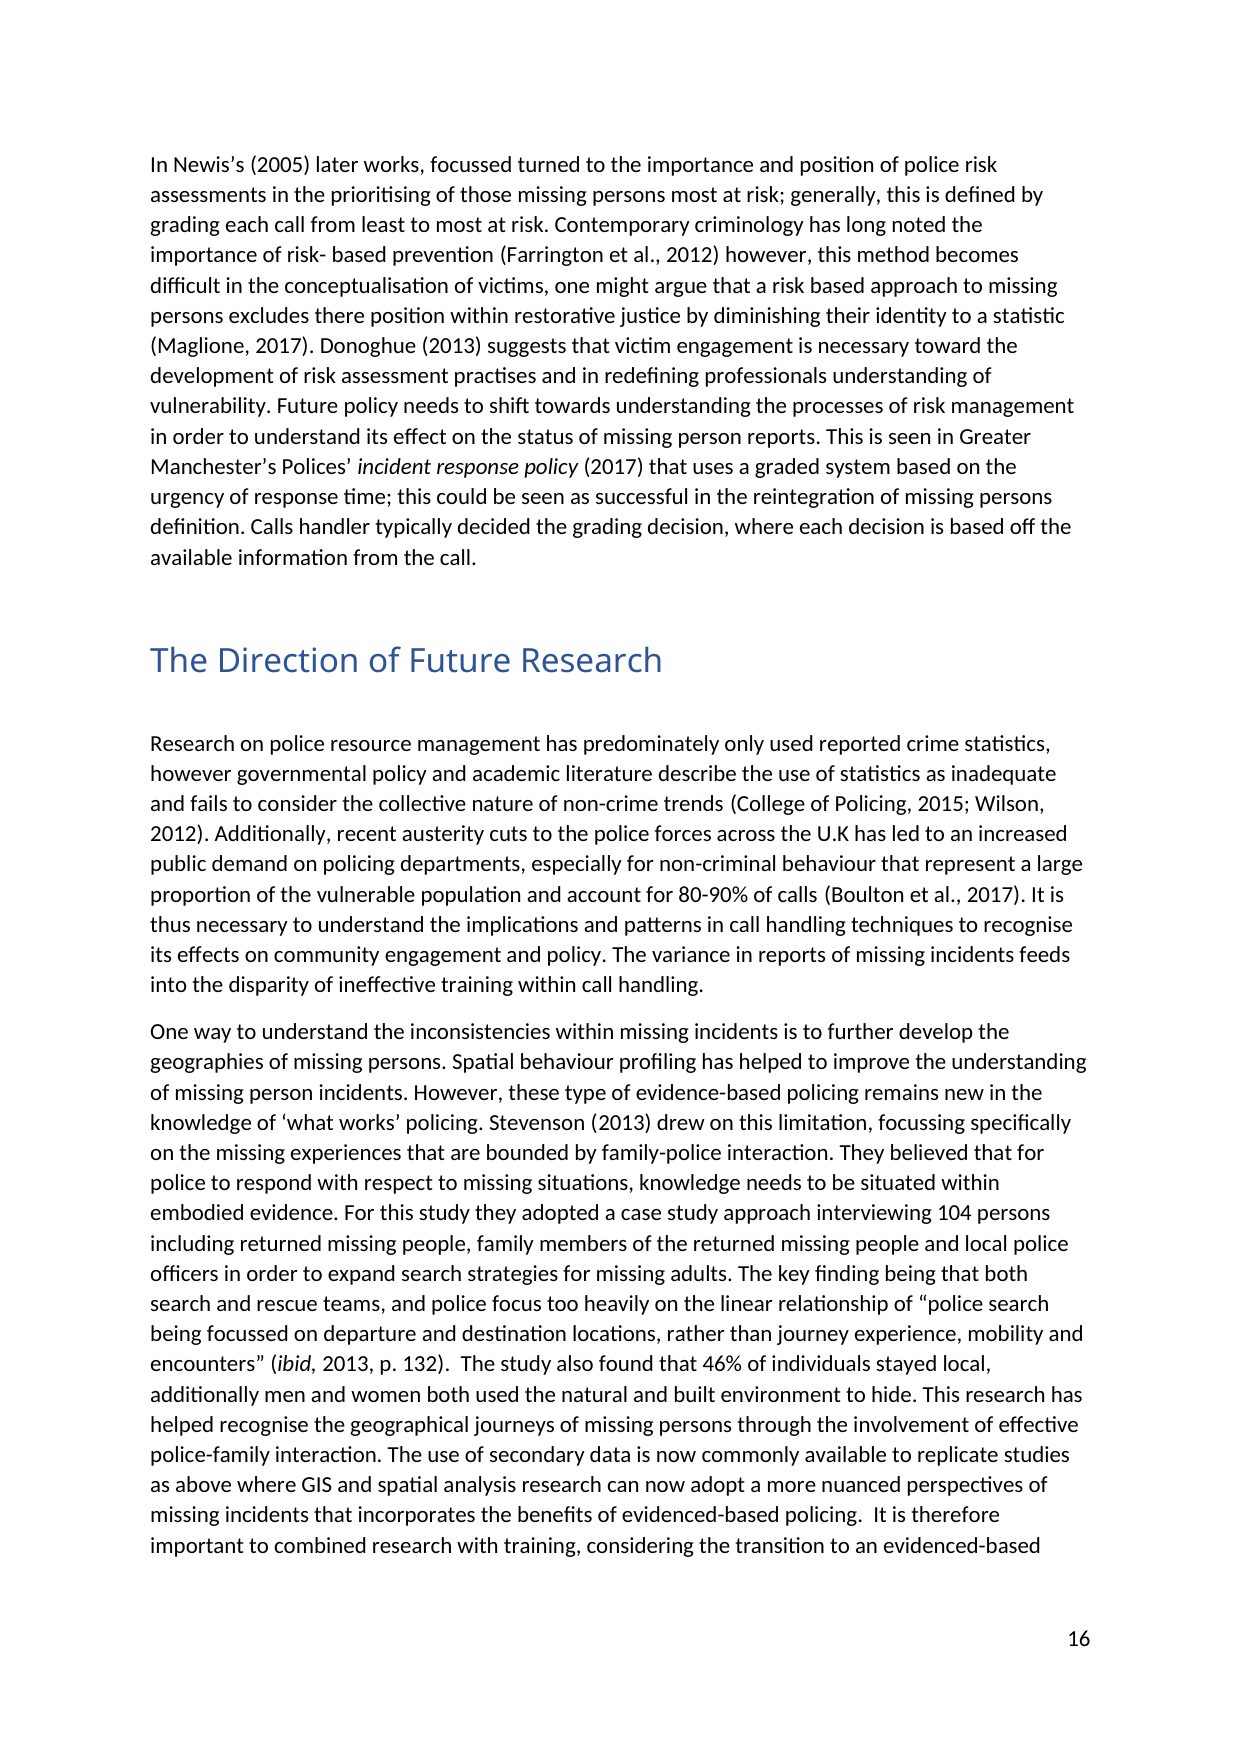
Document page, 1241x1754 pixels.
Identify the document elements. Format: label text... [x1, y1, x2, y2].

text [150, 1017, 1090, 1559]
text Research on police resource management has predominately only used reported crime statistics, however governmental policy and academic literature describe the use of statistics as inadequate and fails to consider the collective nature of non-crime trends (College of Policing, 2015; Wilson, 2012). Additionally, recent austerity cuts to the police forces across the U.K has led to an increased public demand on policing departments, especially for non-criminal behaviour that represent a large proportion of the vulnerable population and account for 80-90% of calls (Boulton et al., 2017). It is thus necessary to understand the implications and patterns in call handling techniques to recognise its effects on community engagement and policy. The variance in reports of missing incidents feeds into the disparity of ineffective training within call handling. [150, 729, 1090, 998]
text In Newis’s (2005) later works, focussed turned to the importance and position of police risk assessments in the prioritising of those missing persons most at risk; generally, this is defined by grading each call from least to most at risk. Contemporary criminology has long noted the importance of risk- based prevention (Farrington et al., 2012) however, this method becomes difficult in the conceptualisation of victims, one might argue that a risk based approach to missing persons excludes there position within restorative justice by diminishing their identity to a statistic (Maglione, 2017). Donoghue (2013) suggests that victim engagement is necessary toward the development of risk assessment practises and in redefining professionals understanding of vulnerability. Future policy needs to shift towards understanding the processes of risk management in order to understand its effect on the status of missing person reports. This is seen in Greater Manchester’s Polices’ incident response policy (2017) that uses a graded system based on the urgency of response time; this could be seen as successful in the reintegration of missing persons definition. Calls handler typically decided the grading decision, where each decision is based off the available information from the call. [150, 150, 1090, 571]
subtitle The Direction of Future Research [150, 636, 1090, 682]
